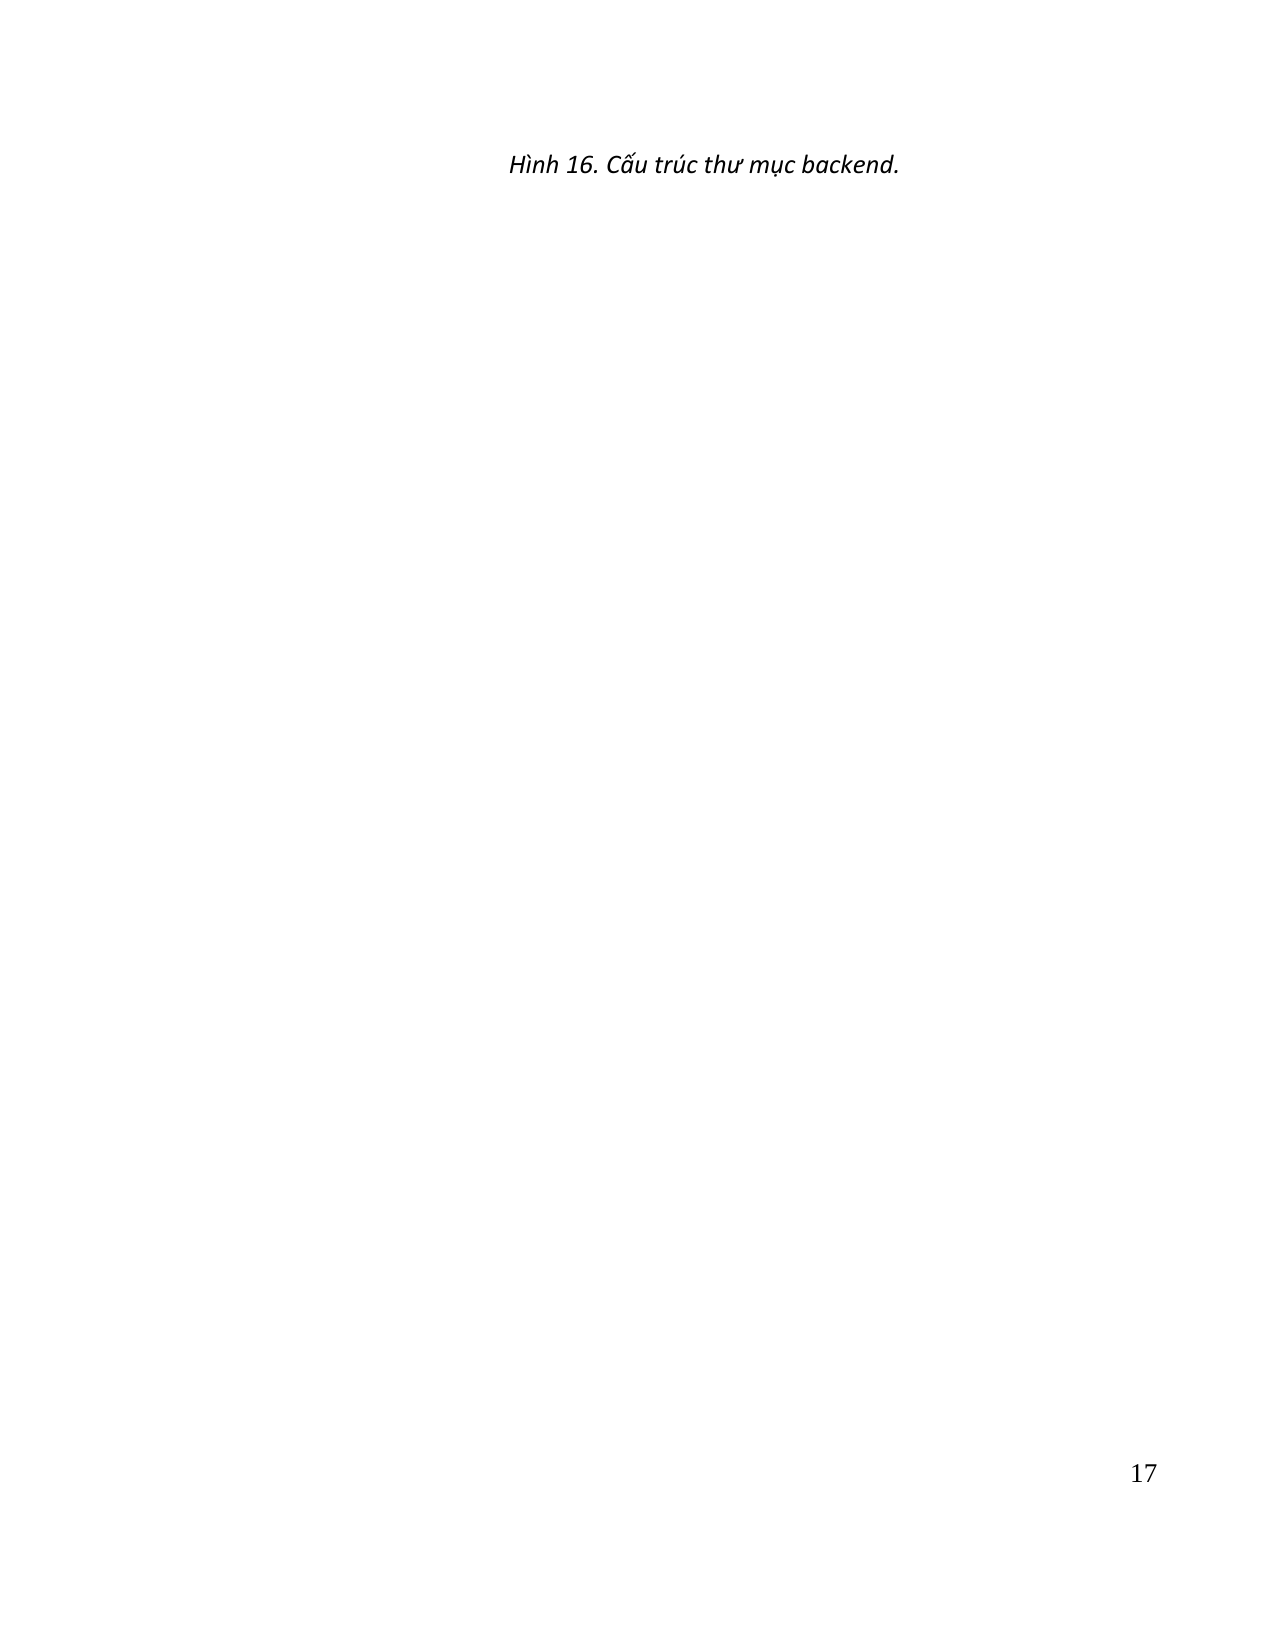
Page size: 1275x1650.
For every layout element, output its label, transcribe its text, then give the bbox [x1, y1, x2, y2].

text Hình 16. Cấu trúc thư mục backend. [177, 148, 1157, 181]
